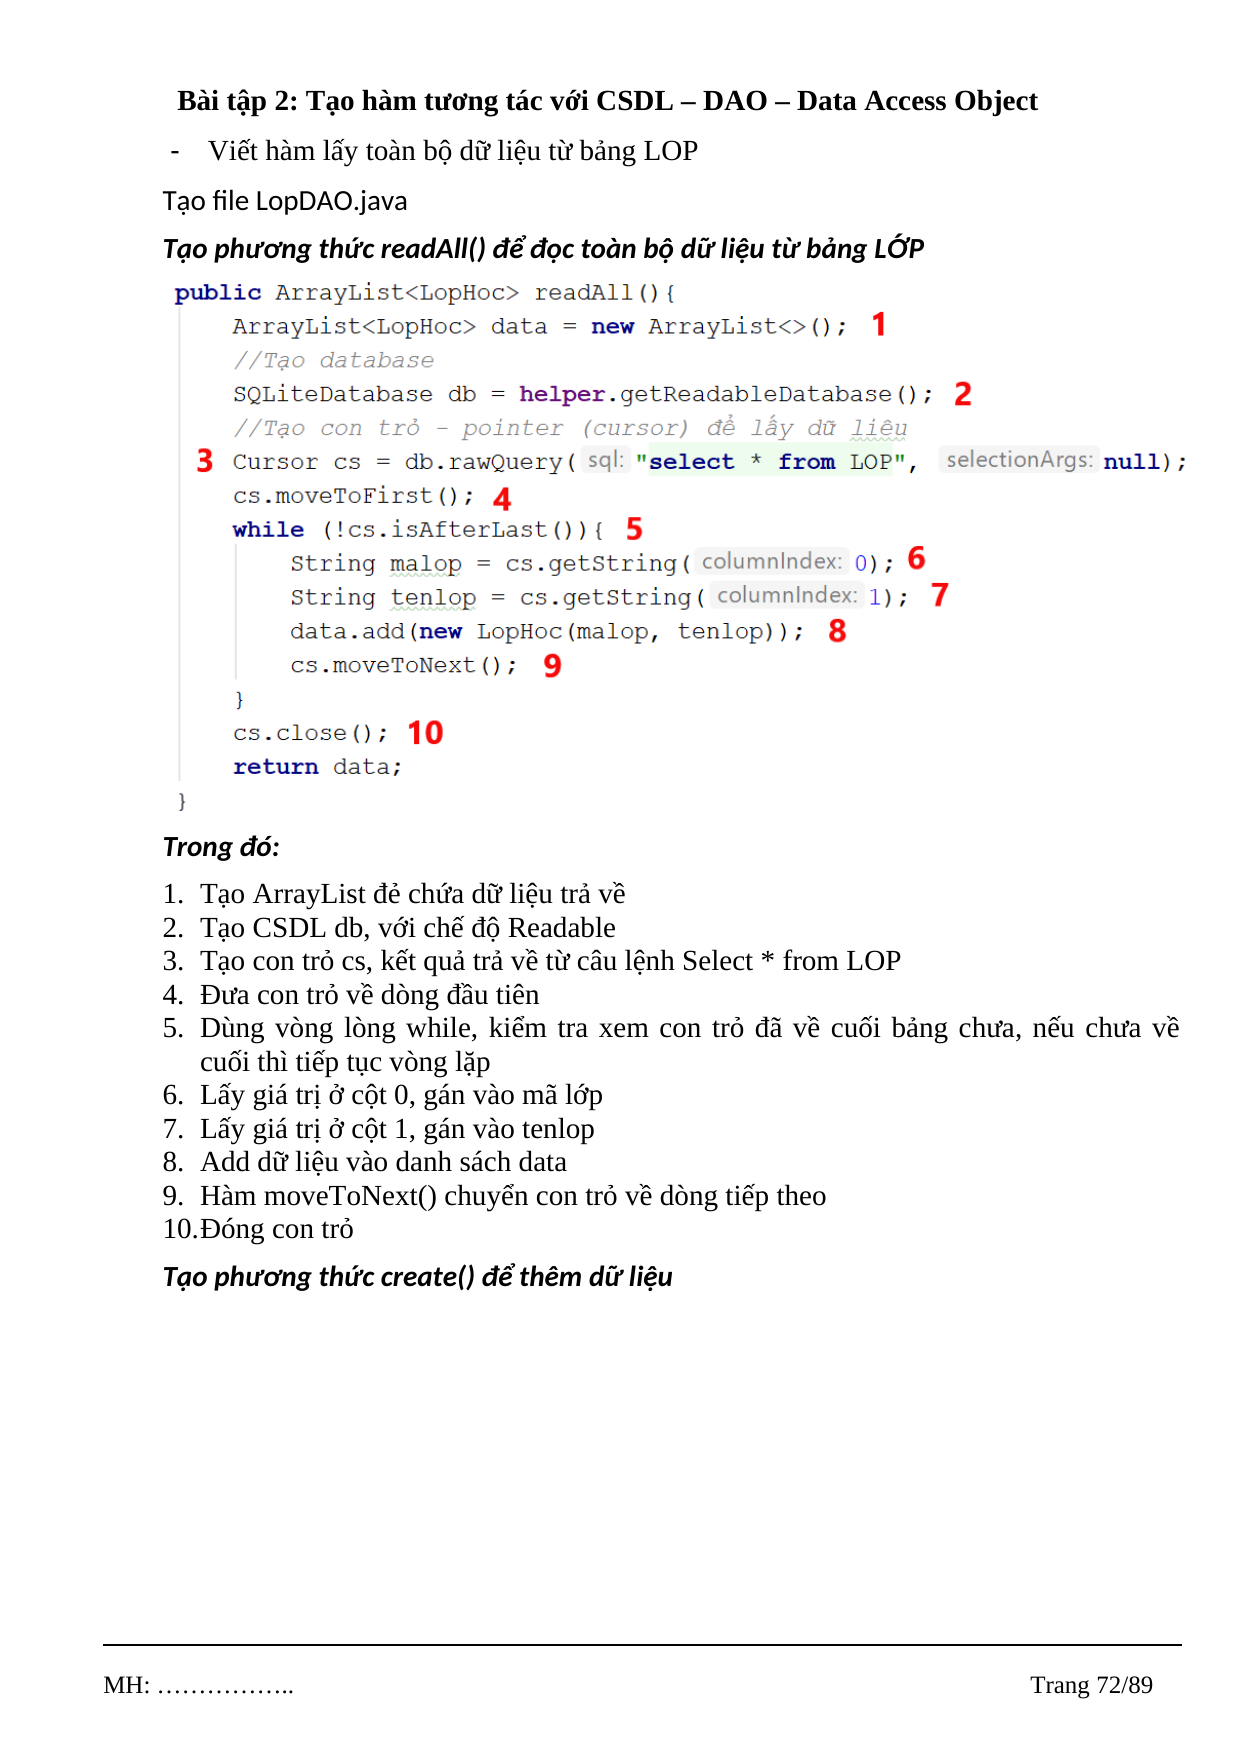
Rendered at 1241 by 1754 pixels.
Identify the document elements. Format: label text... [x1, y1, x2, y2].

list Viết hàm lấy toàn bộ dữ liệu từ bảng LOP [170, 129, 1182, 169]
list Tạo CSDL db, với chế độ Readable [162, 910, 1182, 943]
list Lấy giá trị ở cột 1, gán vào tenlop [162, 1111, 1182, 1144]
text Tạo phương thức create() để thêm dữ liệu [162, 1258, 1182, 1293]
text Tạo file LopDAO.java [162, 182, 1182, 217]
text Trong đó: [162, 828, 1182, 864]
list Đưa con trỏ về dòng đầu tiên [162, 977, 1182, 1010]
text Tạo phương thức readAll() để đọc toàn bộ dữ liệu từ bảng LỚP [162, 230, 1182, 266]
list Đóng con trỏ [162, 1212, 1182, 1245]
text Bài tập 2: Tạo hàm tương tác với CSDL – DAO – Data Access Object [177, 83, 1182, 117]
list Dùng vòng lòng while, kiểm tra xem con trỏ đã về cuối bảng chưa, nếu chưa về cuối thì tiếp tục vòng lặp [162, 1010, 1182, 1077]
list Add dữ liệu vào danh sách data [162, 1144, 1182, 1178]
picture [162, 278, 1201, 816]
list Hàm moveToNext() chuyển con trỏ về dòng tiếp theo [162, 1178, 1182, 1212]
list Tạo ArrayList đẻ chứa dữ liệu trả về [162, 876, 1182, 910]
list Lấy giá trị ở cột 0, gán vào mã lớp [162, 1077, 1182, 1111]
list Tạo con trỏ cs, kết quả trả về từ câu lệnh Select * from LOP [162, 943, 1182, 977]
